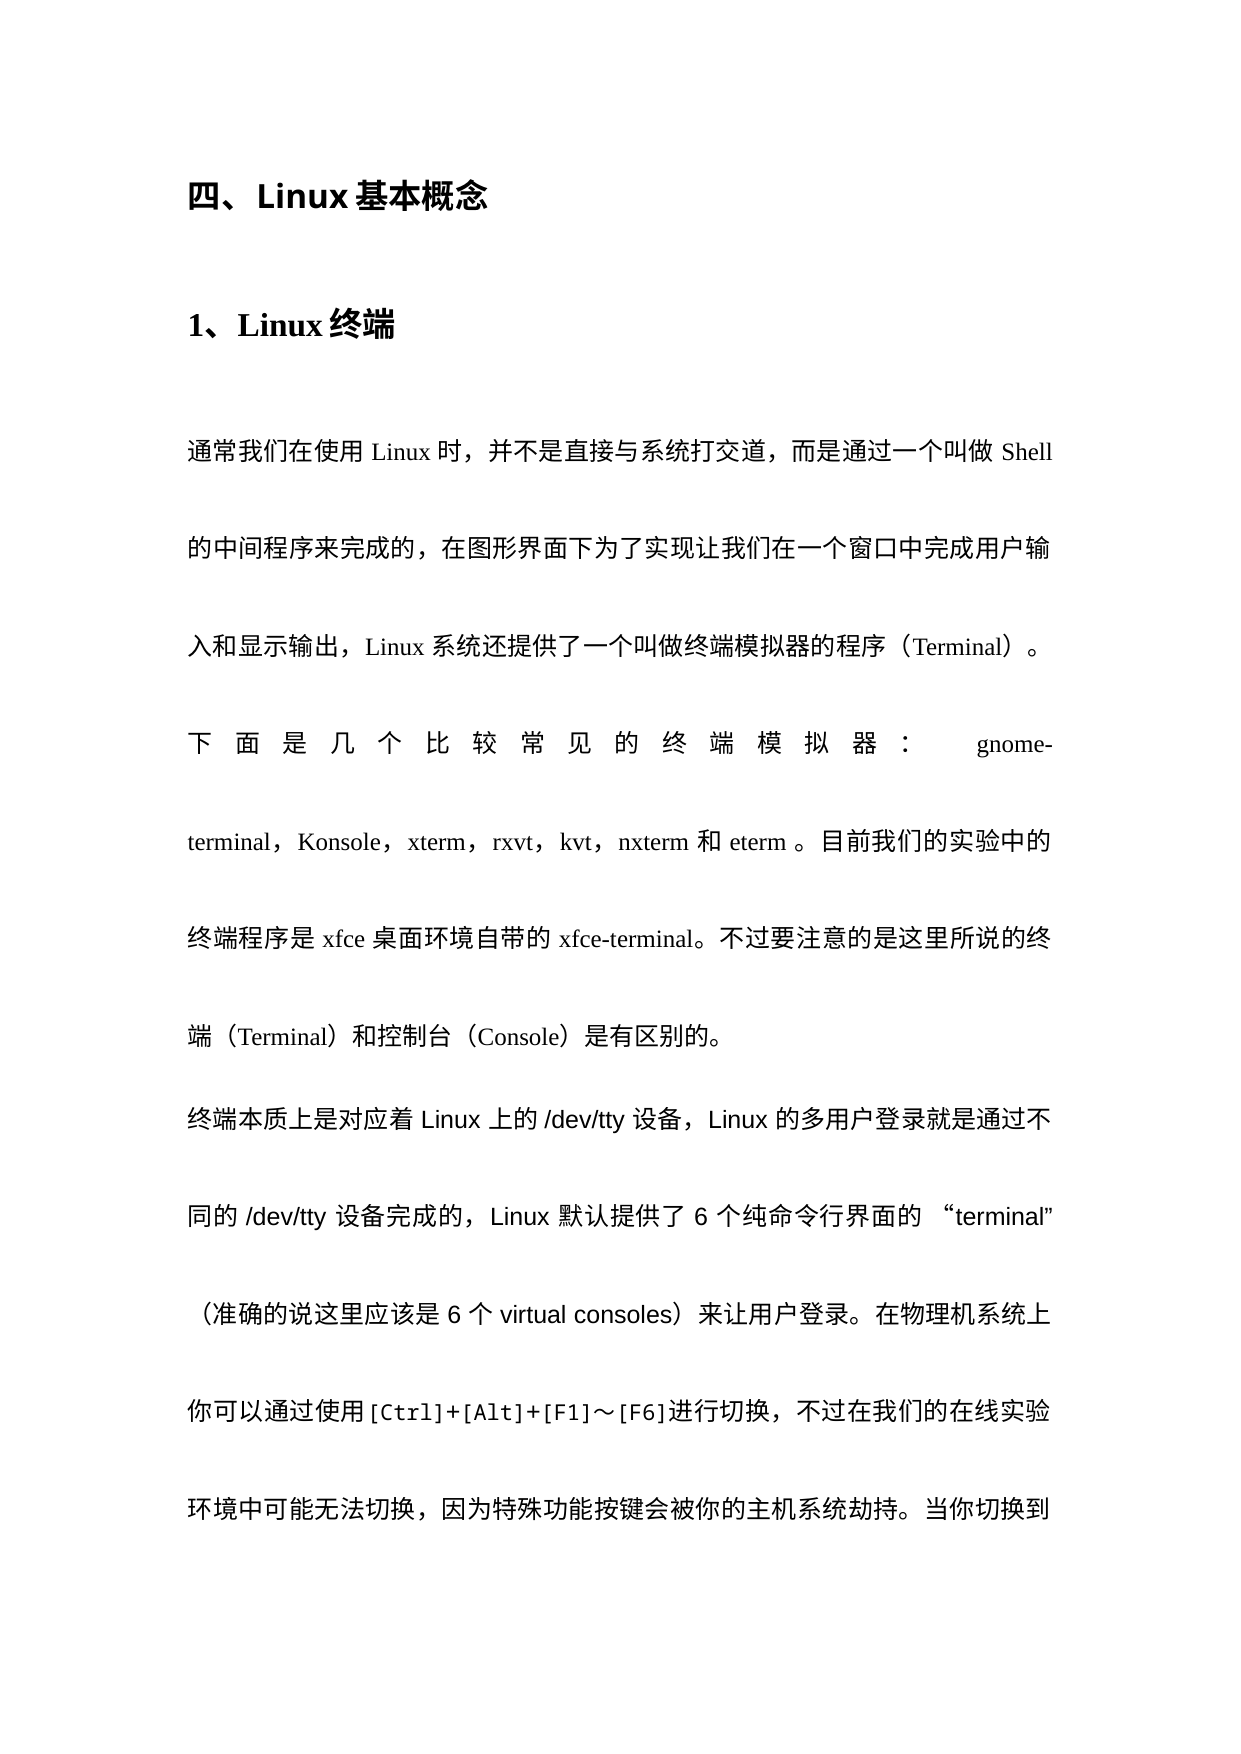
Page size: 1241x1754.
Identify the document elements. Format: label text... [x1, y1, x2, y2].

subtitle Linux基本概念 [187, 162, 1053, 227]
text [187, 1085, 1053, 1540]
subtitle 1、Linux终端 [187, 289, 1053, 354]
text 通常我们在使用 Linux 时，并不是直接与系统打交道，而是通过一个叫做 Shell 的中间程序来完成的，在图形界面下为了实现让我们在一个窗口中完成用户输入和显示输出，Linux 系统还提供了一个叫做终端模拟器的程序（Terminal）。 下面是几个比较常见的终端模拟器： gnome-terminal，Konsole，xterm，rxvt，kvt，nxterm 和 eterm 。目前我们的实验中的终端程序是 xfce 桌面环境自带的 xfce-terminal。不过要注意的是这里所说的终端（Terminal）和控制台（Console）是有区别的。 [187, 417, 1053, 1067]
